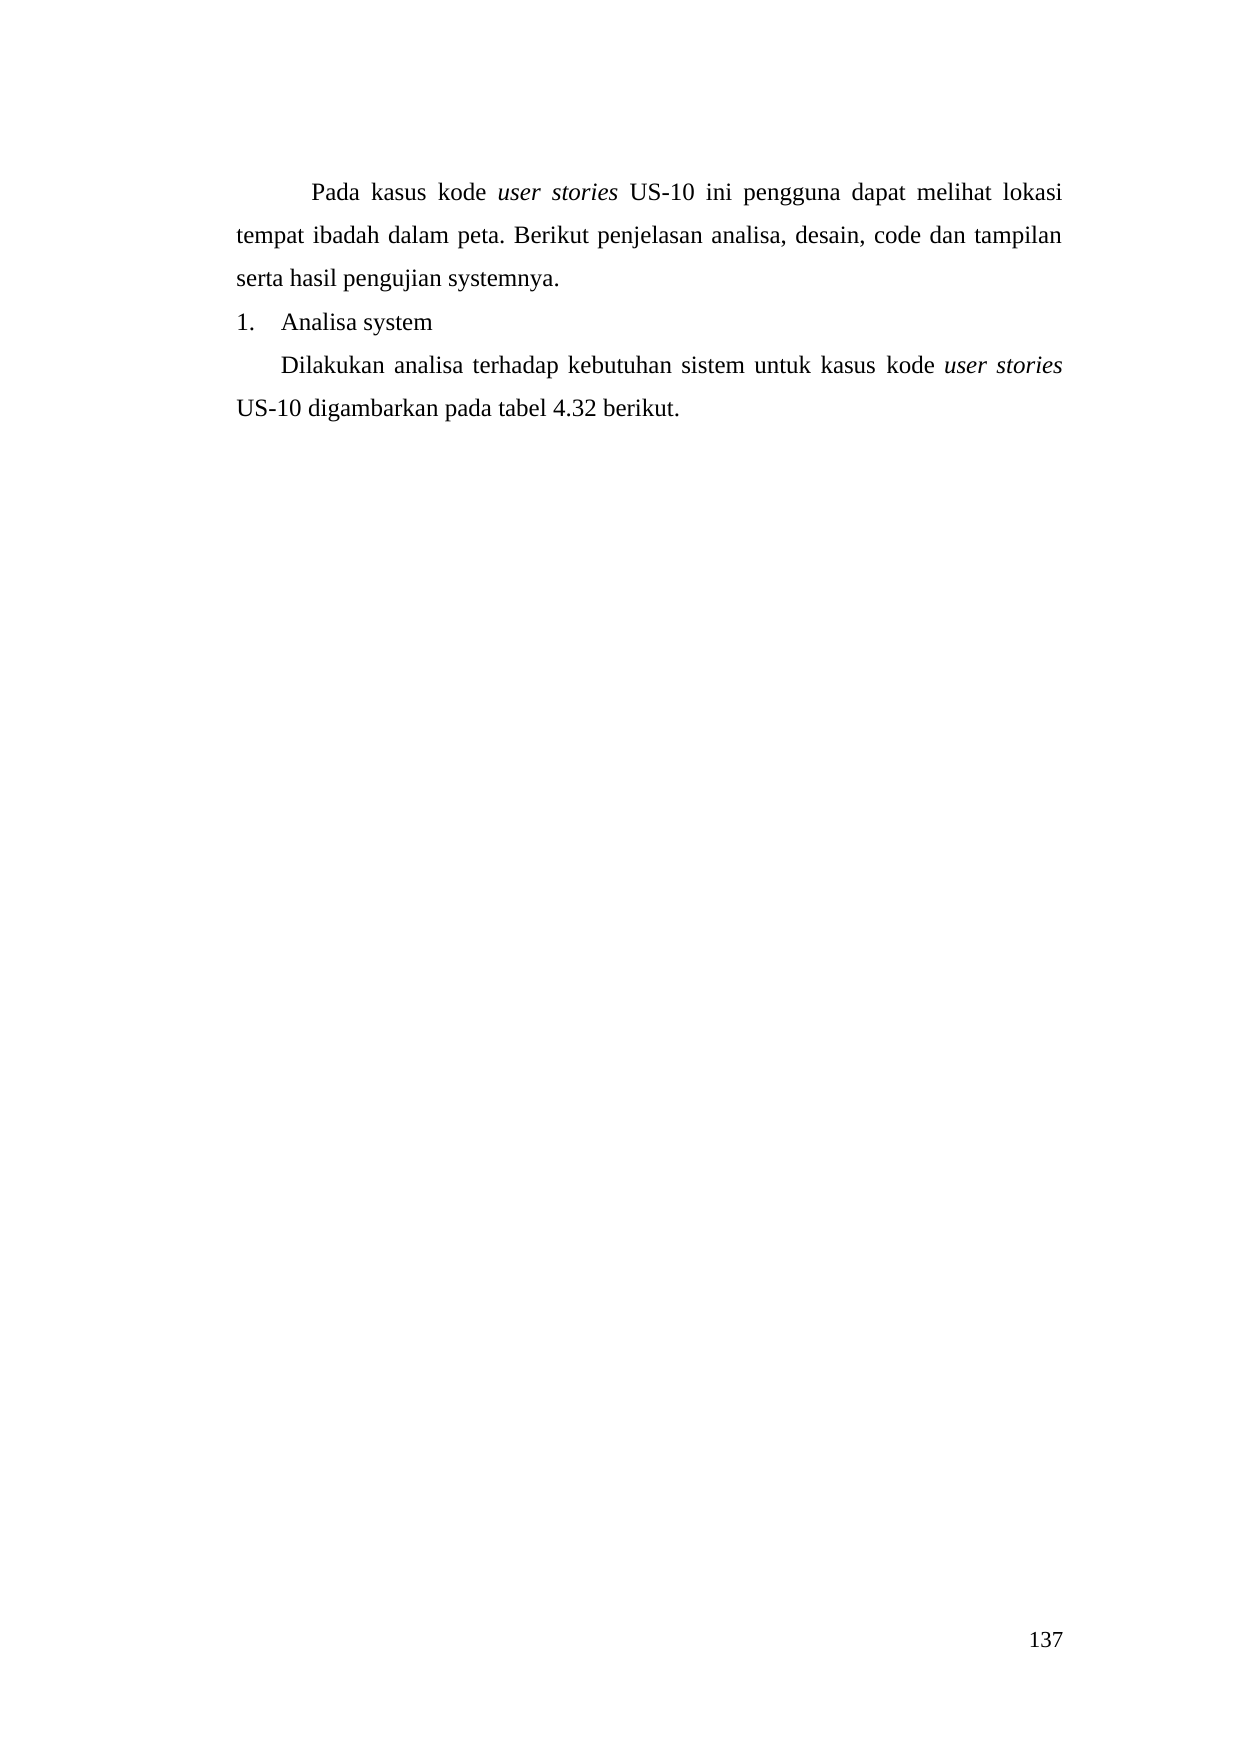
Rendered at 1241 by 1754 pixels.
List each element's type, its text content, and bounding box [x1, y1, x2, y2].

text Pada kasus kode user stories US-10 ini pengguna dapat melihat lokasi tempat ibadah dalam peta. Berikut penjelasan analisa, desain, code dan tampilan serta hasil pengujian systemnya. [236, 177, 1063, 292]
text Dilakukan analisa terhadap kebutuhan sistem untuk kasus kode user stories US-10 digambarkan pada tabel 4.32 berikut. [236, 350, 1063, 422]
list Analisa system [236, 307, 1063, 335]
